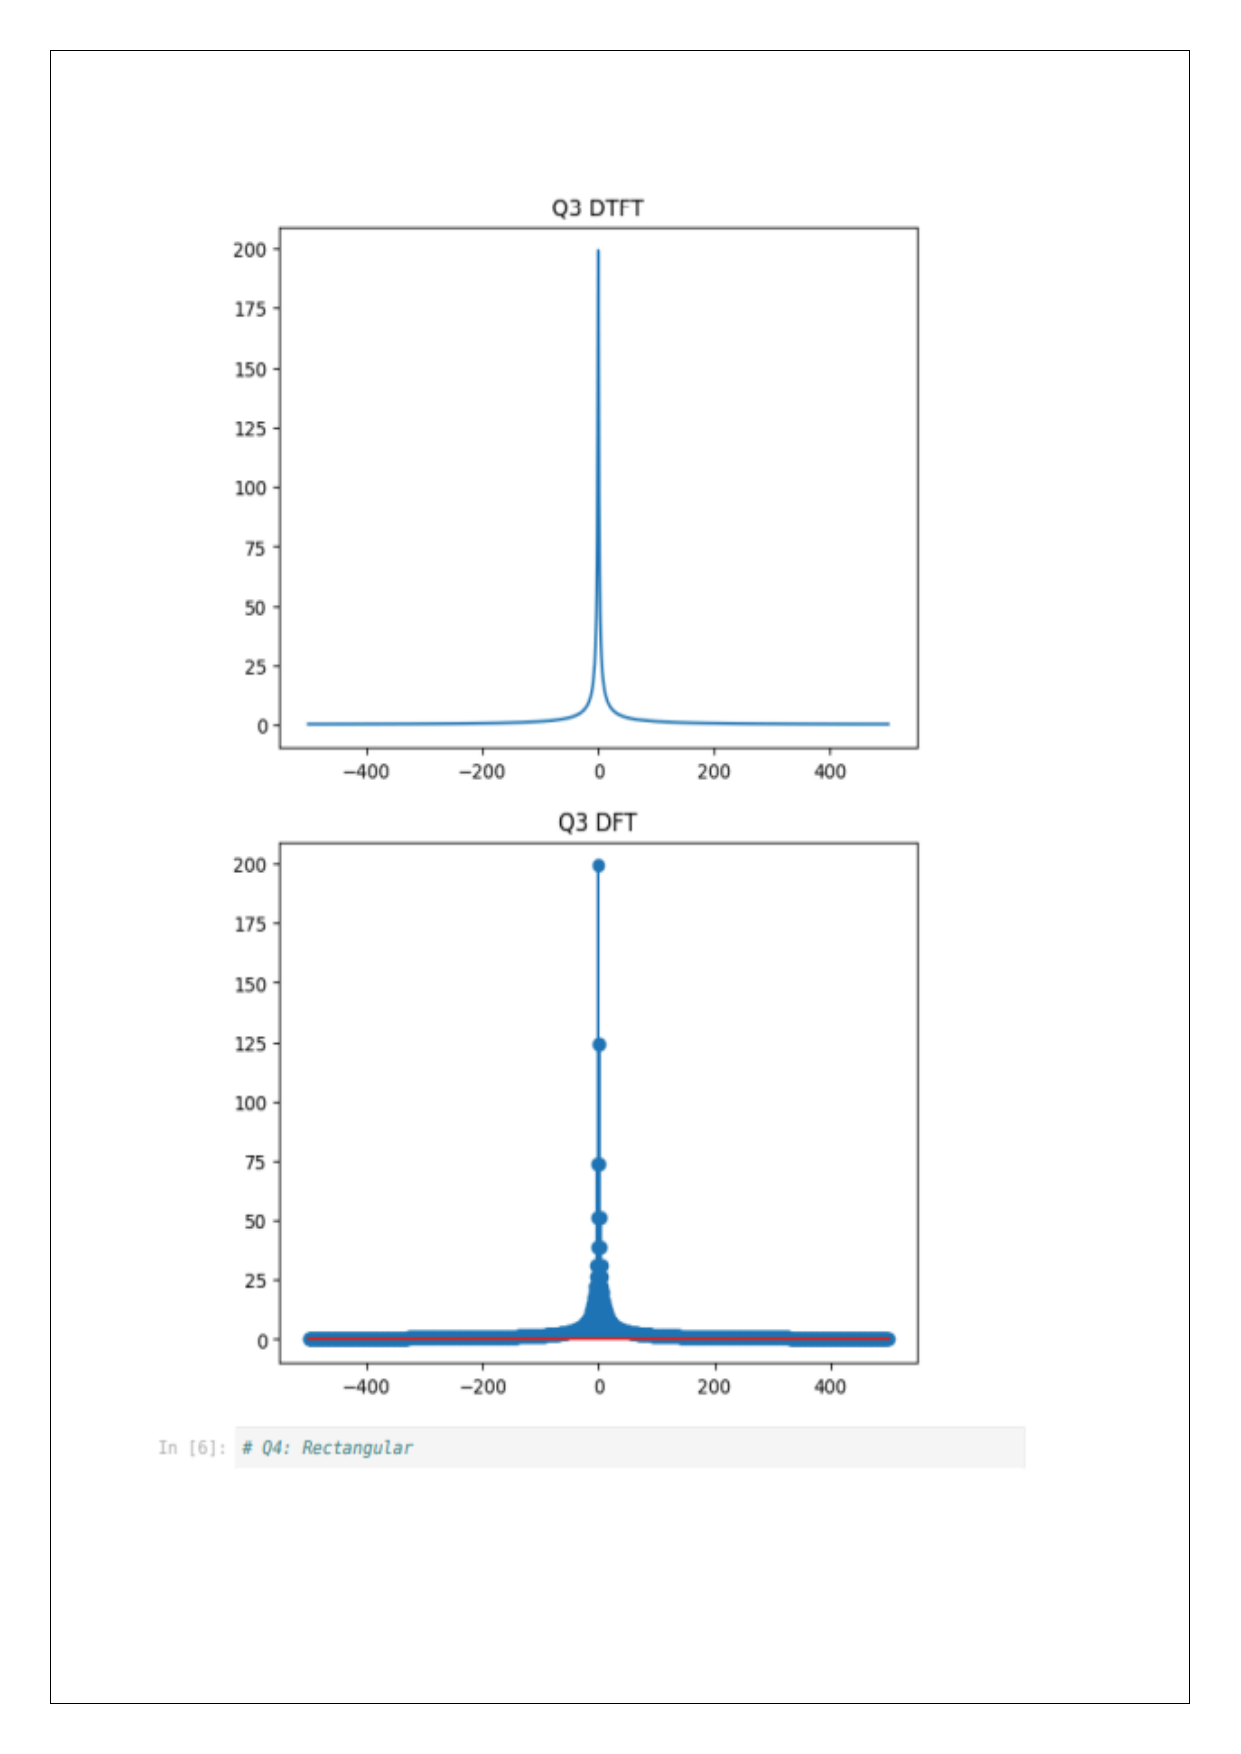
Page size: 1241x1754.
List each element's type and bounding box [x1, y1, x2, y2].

picture [150, 150, 1055, 1500]
